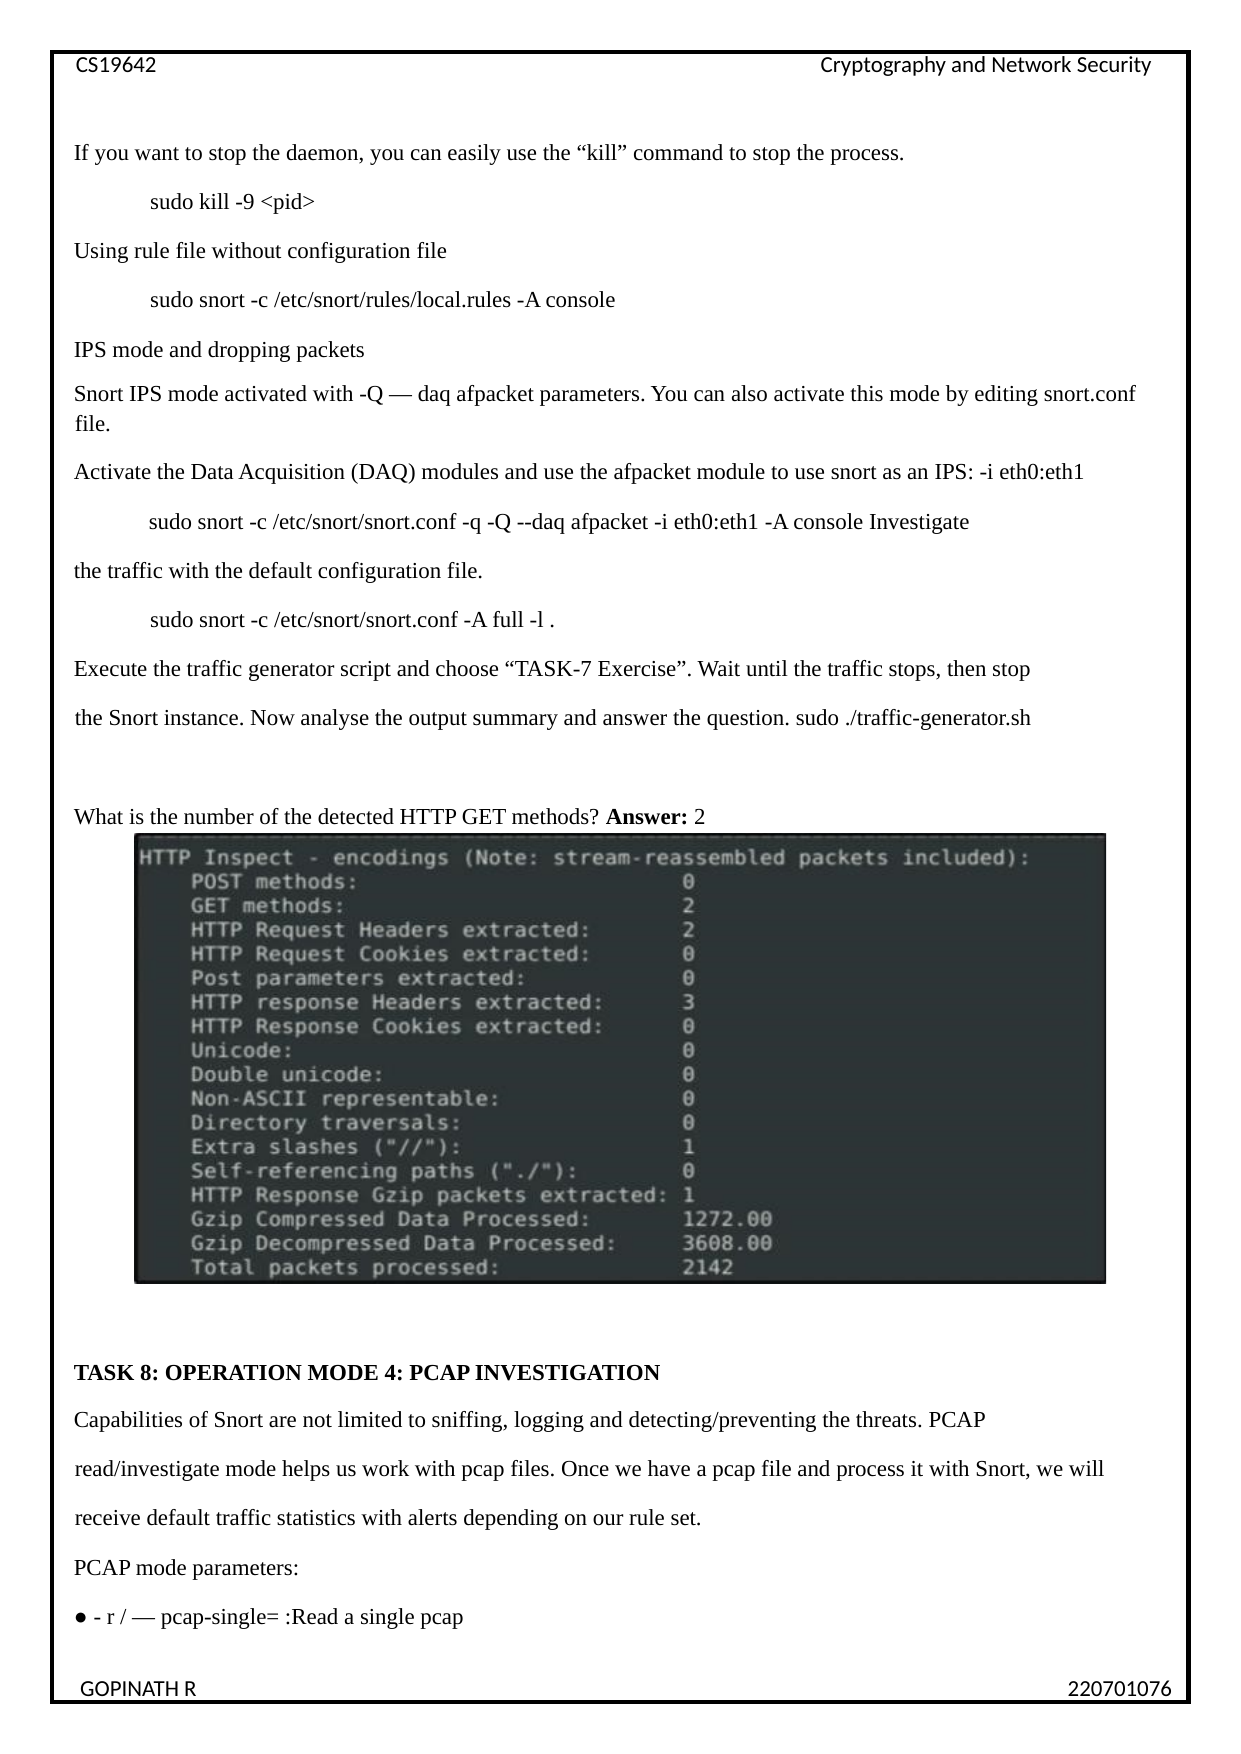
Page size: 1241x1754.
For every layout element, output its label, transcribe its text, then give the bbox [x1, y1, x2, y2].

text What is the number of the detected HTTP GET methods? Answer: 2 [73, 803, 1166, 829]
text Snort IPS mode activated with -Q — daq afpacket parameters. You can also activate this mode by editing snort.conf file. [73, 380, 1166, 436]
text PCAP mode parameters: [73, 1554, 1166, 1580]
text IPS mode and dropping packets [73, 336, 1166, 362]
text sudo snort -c /etc/snort/snort.conf -q -Q --daq afpacket -i eth0:eth1 -A console Investigate the traffic with the default configuration file. [73, 508, 972, 583]
text Activate the Data Acquisition (DAQ) modules and use the afpacket module to use snort as an IPS: -i eth0:eth1 [73, 458, 1087, 485]
text If you want to stop the daemon, you can easily use the “kill” command to stop the process. [73, 139, 1166, 165]
text sudo snort -c /etc/snort/snort.conf -A full -l . [150, 606, 1166, 633]
text Capabilities of Snort are not limited to sniffing, logging and detecting/preventing the threats. PCAP read/investigate mode helps us work with pcap files. Once we have a pcap file and process it with Snort, we will receive default traffic statistics with alerts depending on our rule set. [73, 1406, 1106, 1531]
text sudo kill -9 <pid> [150, 188, 1166, 214]
text Execute the traffic generator script and choose “TASK-7 Exercise”. Wait until the traffic stops, then stop the Snort instance. Now analyse the output summary and answer the question. sudo ./traffic-generator.sh [73, 656, 1033, 731]
text TASK 8: OPERATION MODE 4: PCAP INVESTIGATION [73, 1359, 1172, 1386]
list - r / — pcap-single= :Read a single pcap [73, 1603, 1166, 1629]
text Using rule file without configuration file [73, 237, 1166, 263]
picture [134, 833, 1107, 1284]
text sudo snort -c /etc/snort/rules/local.rules -A console [150, 286, 1166, 313]
